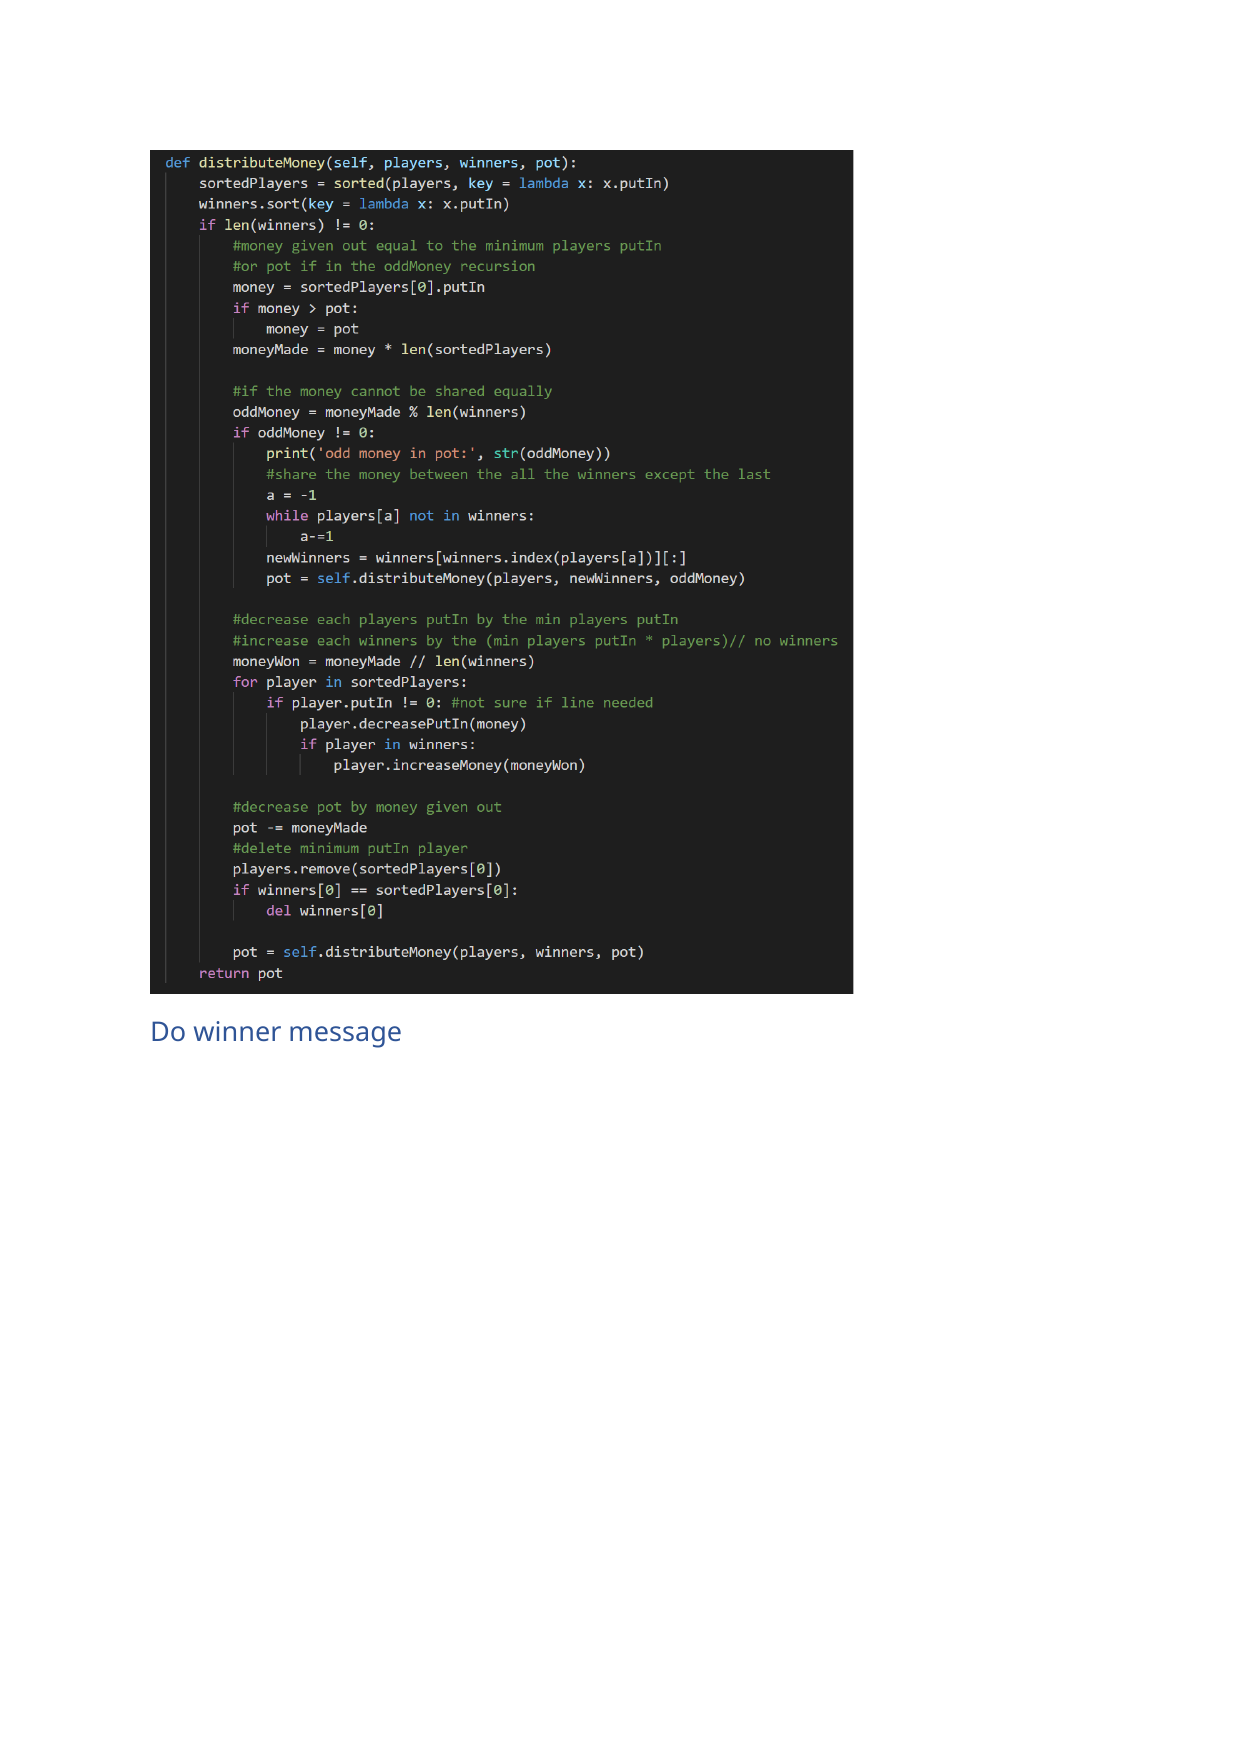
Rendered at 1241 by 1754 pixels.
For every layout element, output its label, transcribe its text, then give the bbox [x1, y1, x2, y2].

picture [150, 150, 854, 994]
subtitle Do winner message [150, 1013, 1090, 1049]
